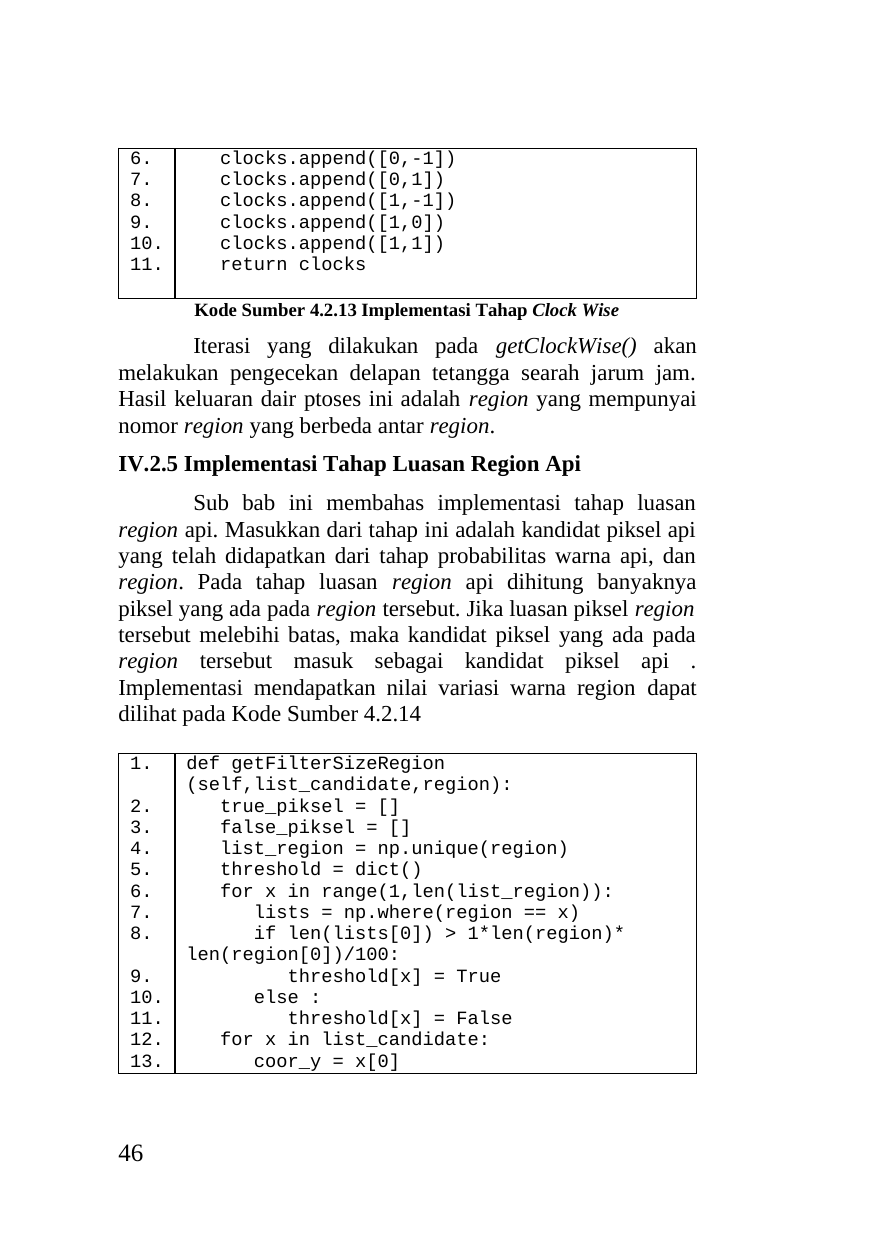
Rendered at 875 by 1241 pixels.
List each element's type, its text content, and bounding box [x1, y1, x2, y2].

table_header 1. 2. 3. 4. 5. 6. 7. 8. 9. 10. 11. [119, 149, 174, 297]
text Sub bab ini membahas implementasi tahap luasan region api. Masukkan dari tahap ini adalah kandidat piksel api yang telah didapatkan dari tahap probabilitas warna api, dan region. Pada tahap luasan region api dihitung banyaknya piksel yang ada pada region tersebut. Jika luasan piksel region tersebut melebihi batas, maka kandidat piksel yang ada pada region tersebut masuk sebagai kandidat piksel api . Implementasi mendapatkan nilai variasi warna region dapat dilihat pada Kode Sumber 4.2.14 [118, 489, 697, 727]
subtitle Implementasi Tahap Luasan Region Api [118, 451, 697, 477]
table_header 1. 2. 3. 4. 5. 6. 7. 8. 9. 10. 11. 12. 13. 14. 15. 16. 17. 18. 19. [119, 754, 174, 1073]
text Kode Sumber 4.2.13 Implementasi Tahap Clock Wise [118, 299, 697, 320]
text Iterasi yang dilakukan pada getClockWise() akan melakukan pengecekan delapan tetangga searah jarum jam. Hasil keluaran dair ptoses ini adalah region yang mempunyai nomor region yang berbeda antar region. [118, 333, 697, 438]
